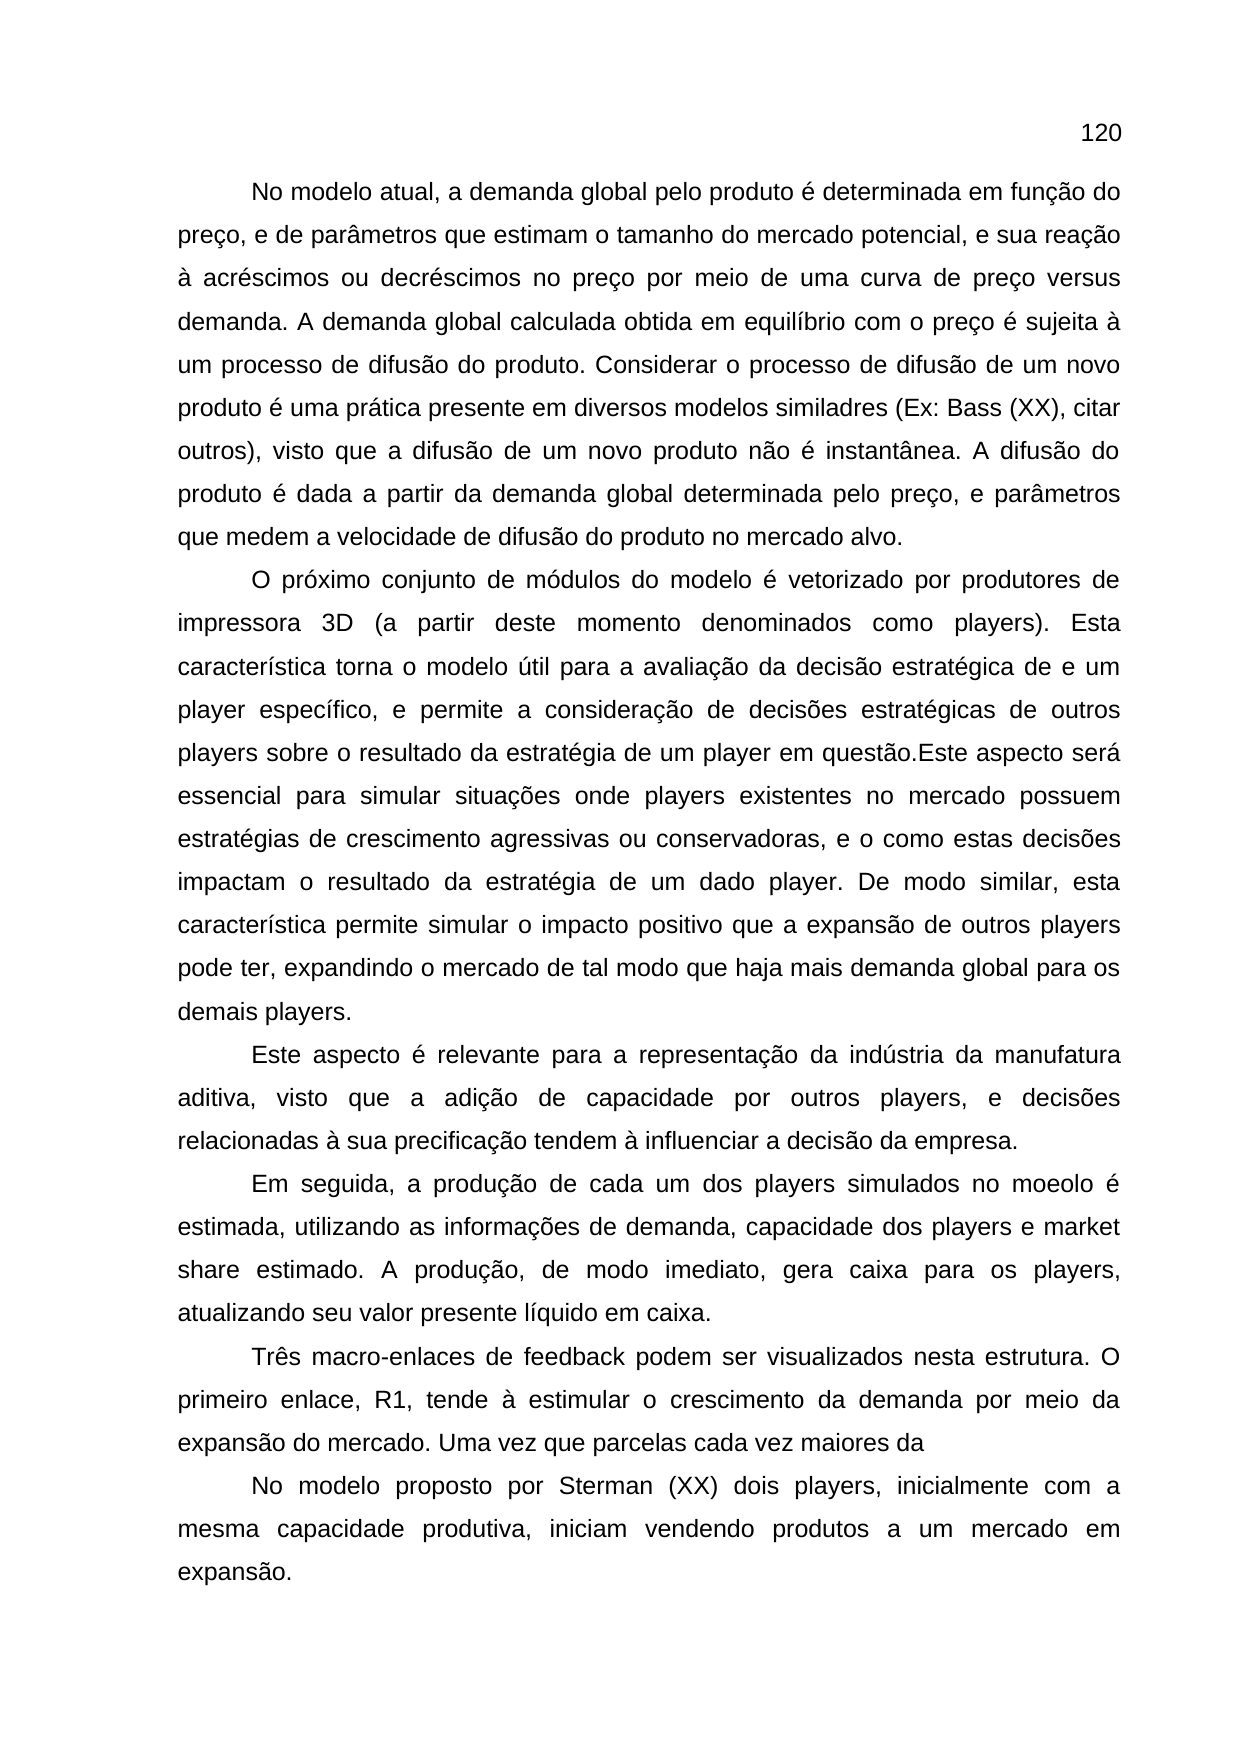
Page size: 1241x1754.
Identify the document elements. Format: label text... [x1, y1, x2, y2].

text Três macro-enlaces de feedback podem ser visualizados nesta estrutura. O primeiro enlace, R1, tende à estimular o crescimento da demanda por meio da expansão do mercado. Uma vez que parcelas cada vez maiores da [177, 1342, 1122, 1457]
text No modelo proposto por Sterman (XX) dois players, inicialmente com a mesma capacidade produtiva, iniciam vendendo produtos a um mercado em expansão. [177, 1471, 1122, 1586]
text Em seguida, a produção de cada um dos players simulados no moeolo é estimada, utilizando as informações de demanda, capacidade dos players e market share estimado. A produção, de modo imediato, gera caixa para os players, atualizando seu valor presente líquido em caixa. [177, 1169, 1122, 1327]
text O próximo conjunto de módulos do modelo é vetorizado por produtores de impressora 3D (a partir deste momento denominados como players). Esta característica torna o modelo útil para a avaliação da decisão estratégica de e um player específico, e permite a consideração de decisões estratégicas de outros players sobre o resultado da estratégia de um player em questão.Este aspecto será essencial para simular situações onde players existentes no mercado possuem estratégias de crescimento agressivas ou conservadoras, e o como estas decisões impactam o resultado da estratégia de um dado player. De modo similar, esta característica permite simular o impacto positivo que a expansão de outros players pode ter, expandindo o mercado de tal modo que haja mais demanda global para os demais players. [177, 565, 1122, 1025]
text Este aspecto é relevante para a representação da indústria da manufatura aditiva, visto que a adição de capacidade por outros players, e decisões relacionadas à sua precificação tendem à influenciar a decisão da empresa. [177, 1040, 1122, 1155]
text No modelo atual, a demanda global pelo produto é determinada em função do preço, e de parâmetros que estimam o tamanho do mercado potencial, e sua reação à acréscimos ou decréscimos no preço por meio de uma curva de preço versus demanda. A demanda global calculada obtida em equilíbrio com o preço é sujeita à um processo de difusão do produto. Considerar o processo de difusão de um novo produto é uma prática presente em diversos modelos similadres (Ex: Bass (XX), citar outros), visto que a difusão de um novo produto não é instantânea. A difusão do produto é dada a partir da demanda global determinada pelo preço, e parâmetros que medem a velocidade de difusão do produto no mercado alvo. [177, 177, 1122, 551]
